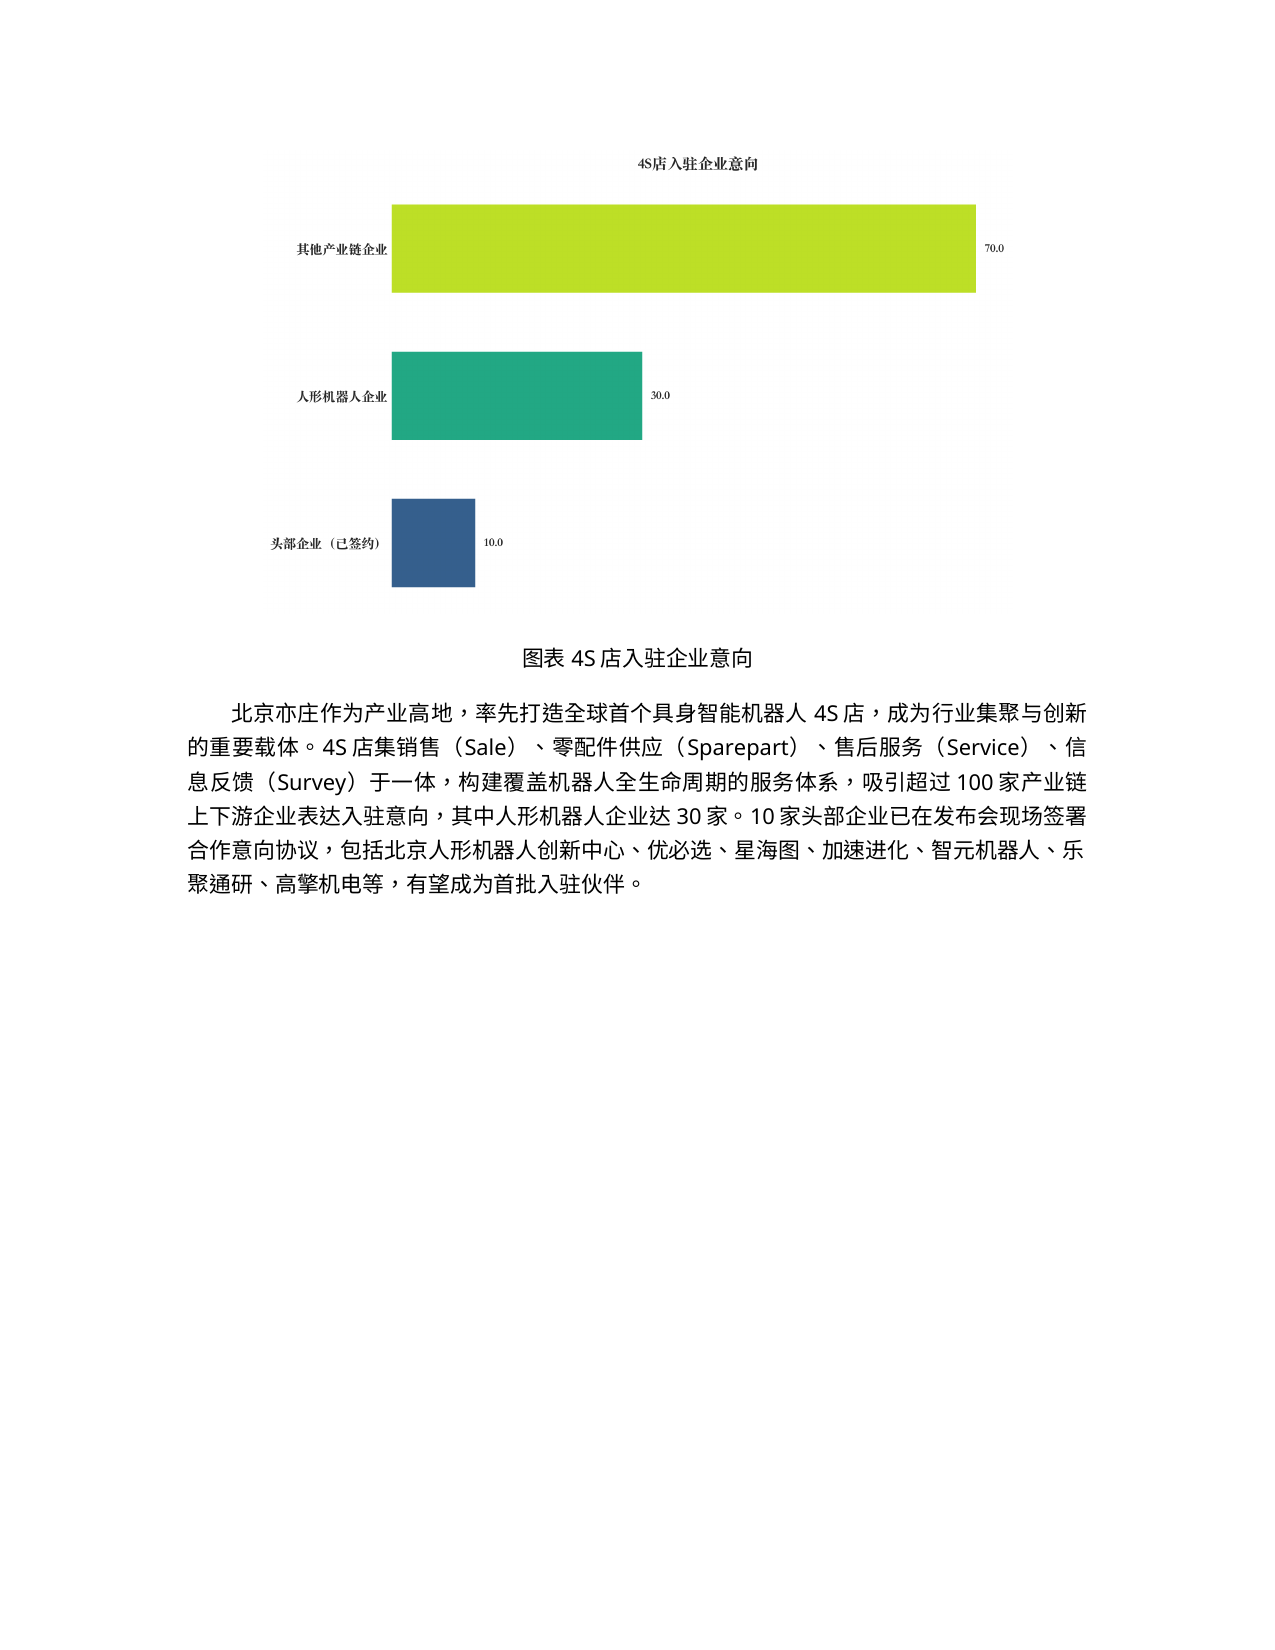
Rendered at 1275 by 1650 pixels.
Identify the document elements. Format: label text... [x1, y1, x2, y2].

picture [262, 150, 1013, 614]
text 图表 4S店入驻企业意向 [187, 643, 1087, 673]
text 北京亦庄作为产业高地，率先打造全球首个具身智能机器人4S店，成为行业集聚与创新的重要载体。4S店集销售（Sale）、零配件供应（Sparepart）、售后服务（Service）、信息反馈（Survey）于一体，构建覆盖机器人全生命周期的服务体系，吸引超过100家产业链上下游企业表达入驻意向，其中人形机器人企业达30家。10家头部企业已在发布会现场签署合作意向协议，包括北京人形机器人创新中心、优必选、星海图、加速进化、智元机器人、乐聚通研、高擎机电等，有望成为首批入驻伙伴。 [187, 698, 1087, 899]
